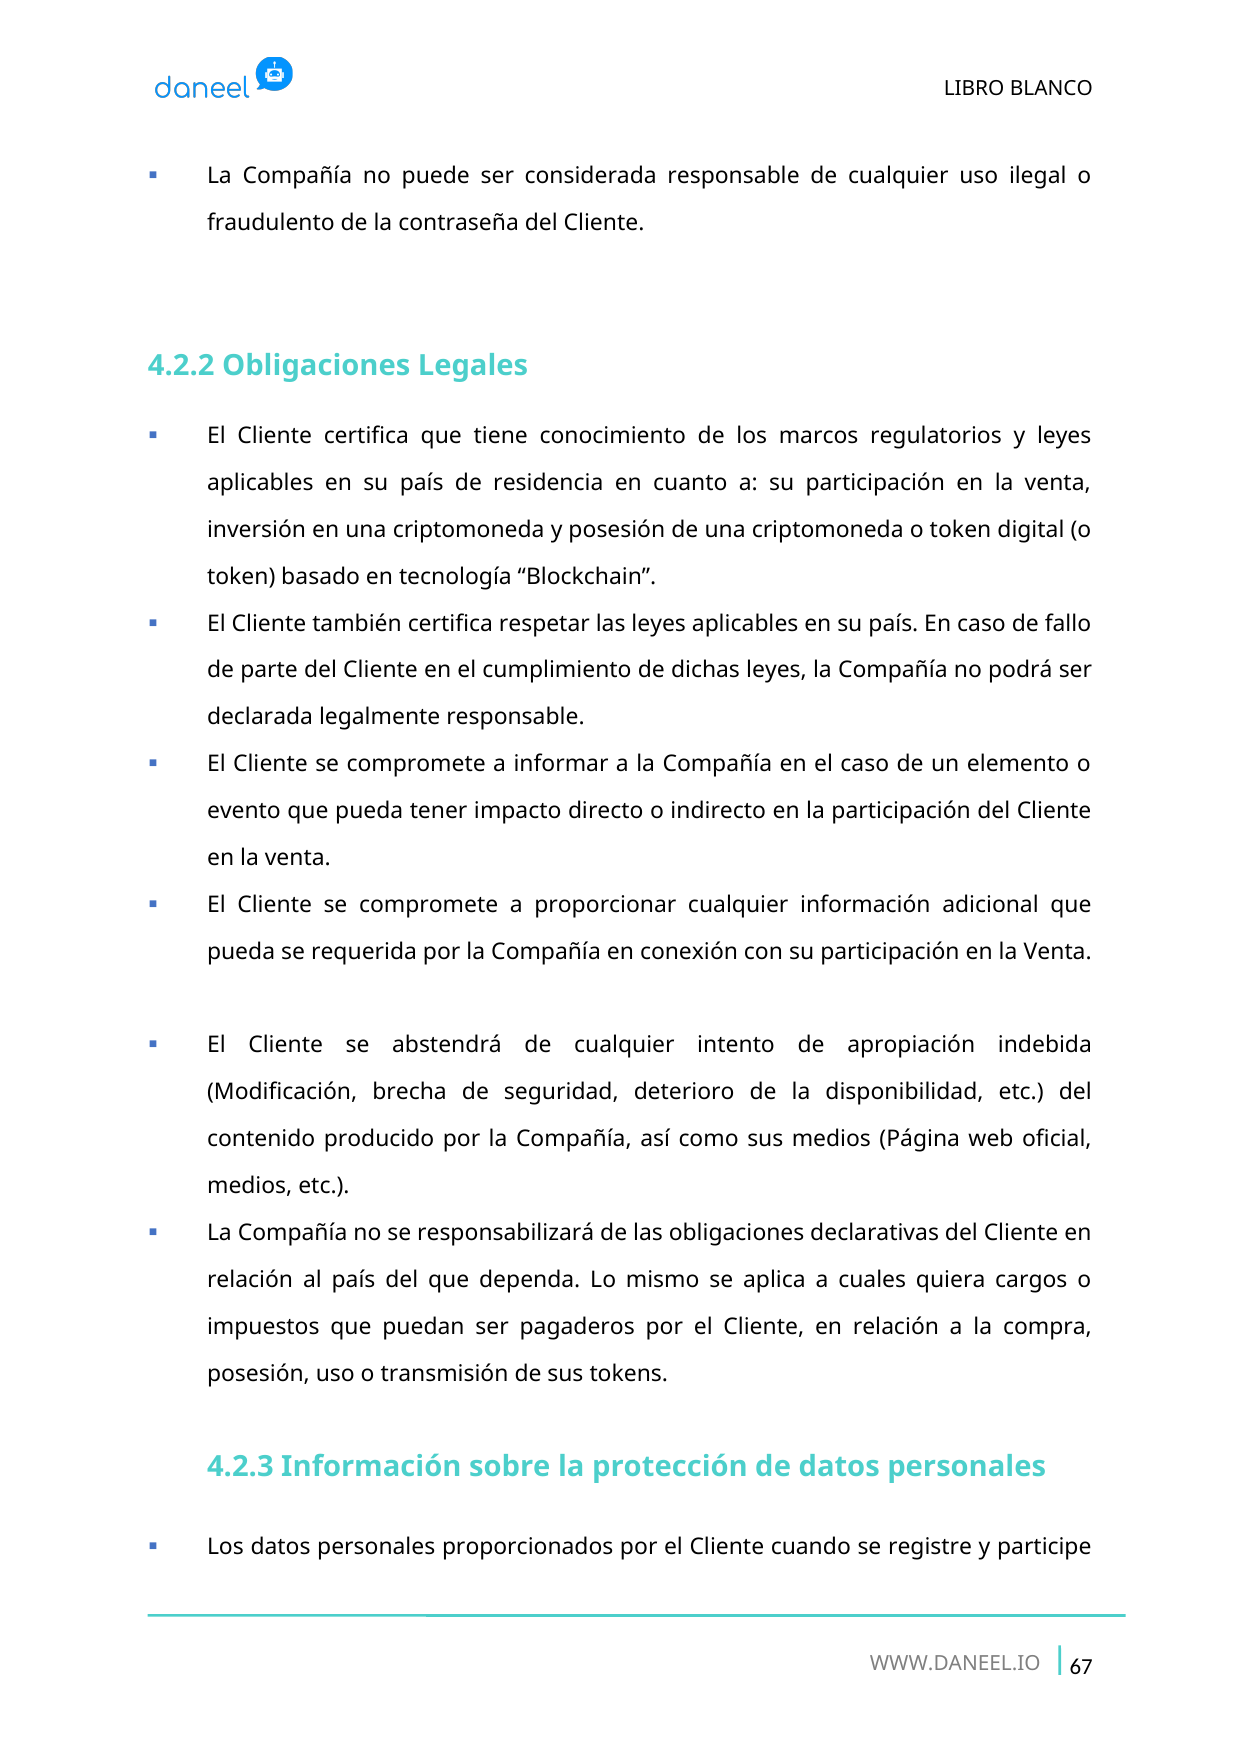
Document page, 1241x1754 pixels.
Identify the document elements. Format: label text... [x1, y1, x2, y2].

list La Compañía no se responsabilizará de las obligaciones declarativas del Cliente en relación al país del que dependa. Lo mismo se aplica a cuales quiera cargos o impuestos que puedan ser pagaderos por el Cliente, en relación a la compra, posesión, uso o transmisión de sus tokens. [148, 1216, 1092, 1388]
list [148, 1530, 1092, 1561]
list El Cliente se abstendrá de cualquier intento de apropiación indebida (Modificación, brecha de seguridad, deterioro de la disponibilidad, etc.) del contenido producido por la Compañía, así como sus medios (Página web oficial, medios, etc.). [148, 1028, 1092, 1200]
list El Cliente se compromete a informar a la Compañía en el caso de un elemento o evento que pueda tener impacto directo o indirecto en la participación del Cliente en la venta. [148, 747, 1092, 872]
list El Cliente certifica que tiene conocimiento de los marcos regulatorios y leyes aplicables en su país de residencia en cuanto a: su participación en la venta, inversión en una criptomoneda y posesión de una criptomoneda o token digital (o token) basado en tecnología “Blockchain”. [148, 419, 1092, 591]
subtitle 4.2.2 Obligaciones Legales [148, 344, 1092, 384]
list El Cliente también certifica respetar las leyes aplicables en su país. En caso de fallo de parte del Cliente en el cumplimiento de dichas leyes, la Compañía no podrá ser declarada legalmente responsable. [148, 607, 1092, 732]
list La Compañía no puede ser considerada responsable de cualquier uso ilegal o fraudulento de la contraseña del Cliente. [148, 158, 1092, 237]
list El Cliente se compromete a proporcionar cualquier información adicional que pueda se requerida por la Compañía en conexión con su participación en la Venta. [148, 888, 1092, 1013]
text 4.2.3 Información sobre la protección de datos personales [207, 1445, 1092, 1485]
picture [155, 57, 293, 98]
